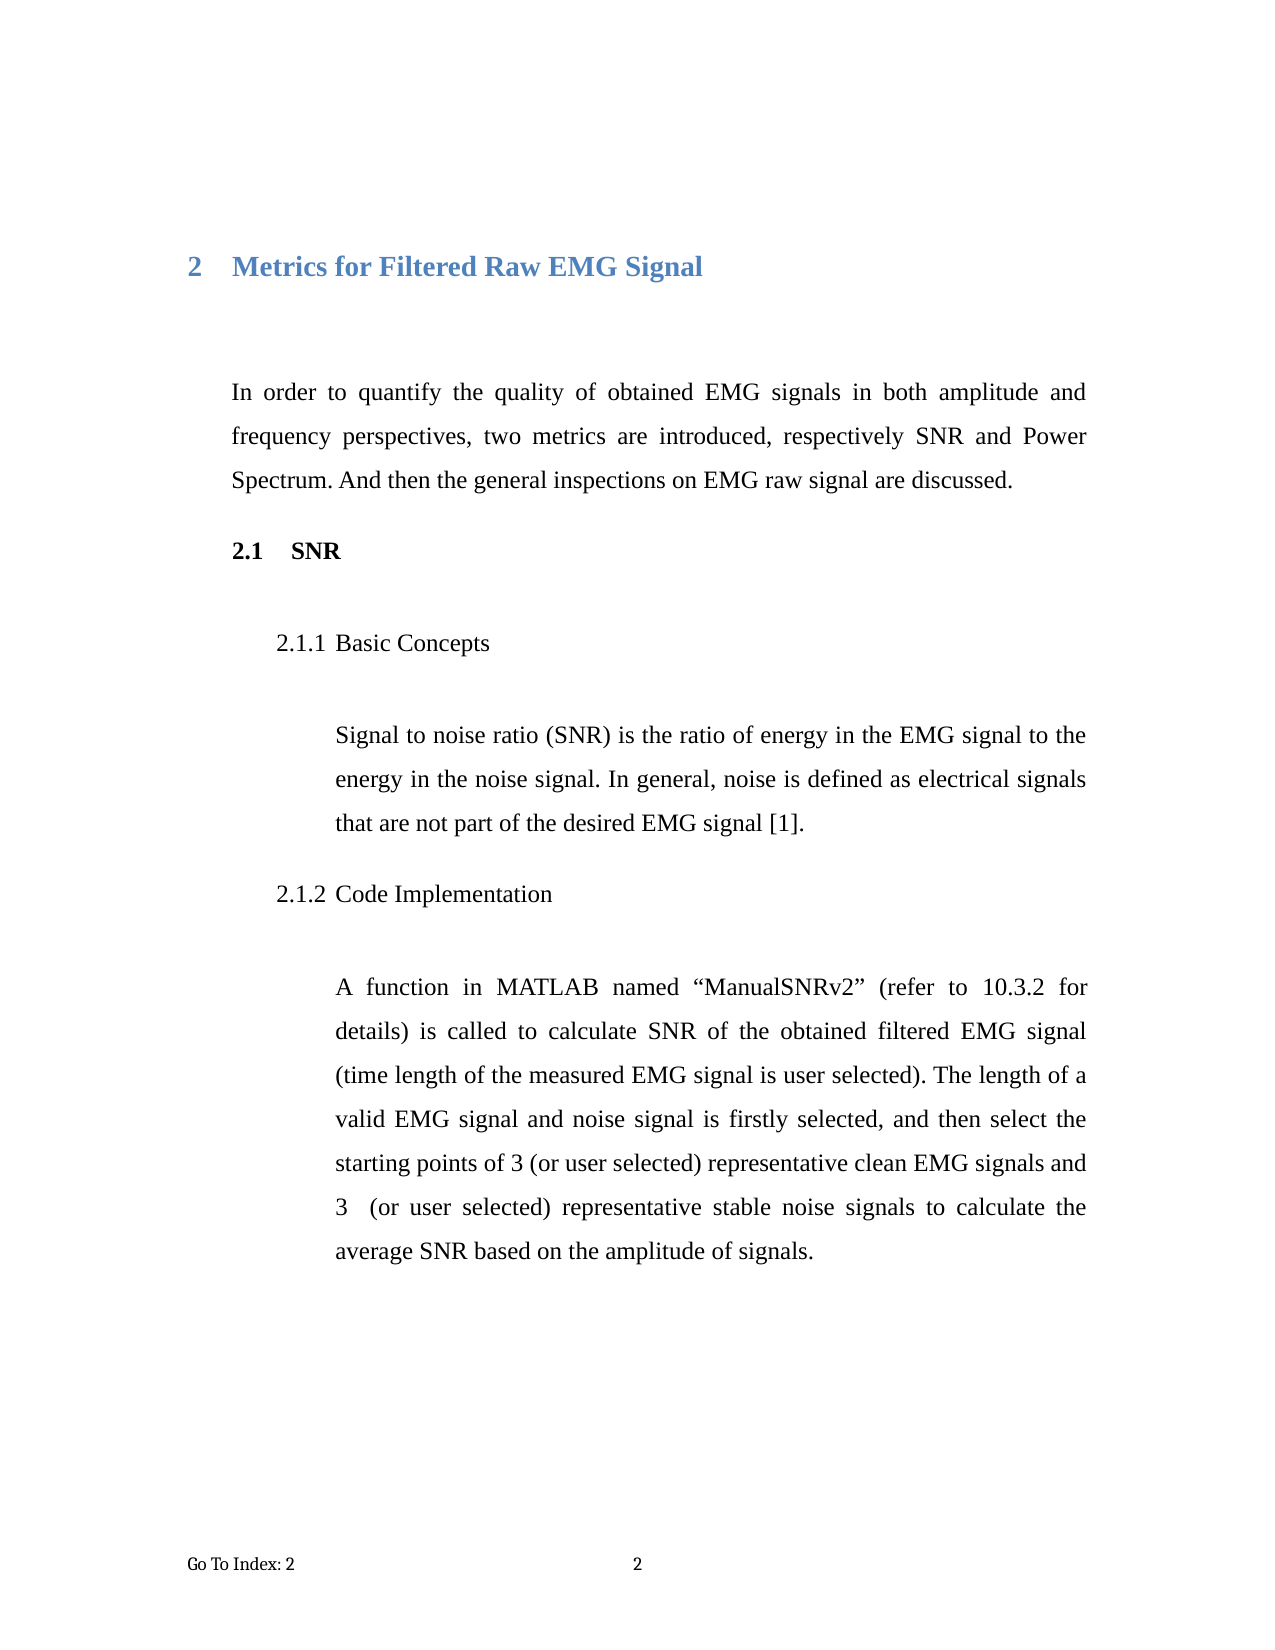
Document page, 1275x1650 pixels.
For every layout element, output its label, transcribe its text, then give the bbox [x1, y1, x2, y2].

text Signal to noise ratio (SNR) is the ratio of energy in the EMG signal to the energy in the noise signal. In general, noise is defined as electrical signals that are not part of the desired EMG signal [1]. [335, 713, 1087, 845]
text In order to quantify the quality of obtained EMG signals in both amplitude and frequency perspectives, two metrics are introduced, respectively SNR and Power Spectrum. And then the general inspections on EMG raw signal are discussed. [231, 369, 1087, 501]
subtitle Basic Concepts [276, 621, 1087, 665]
subtitle Code Implementation [276, 872, 1087, 916]
subtitle SNR [232, 528, 1087, 573]
text A function in MATLAB named “ManualSNRv2” (refer to 10.3.2 for details) is called to calculate SNR of the obtained filtered EMG signal (time length of the measured EMG signal is user selected). The length of a valid EMG signal and noise signal is firstly selected, and then select the starting points of 3 (or user selected) representative clean EMG signals and 3 (or user selected) representative stable noise signals to calculate the average SNR based on the amplitude of signals. [335, 964, 1087, 1272]
subtitle Metrics for Filtered Raw EMG Signal [187, 243, 1087, 288]
